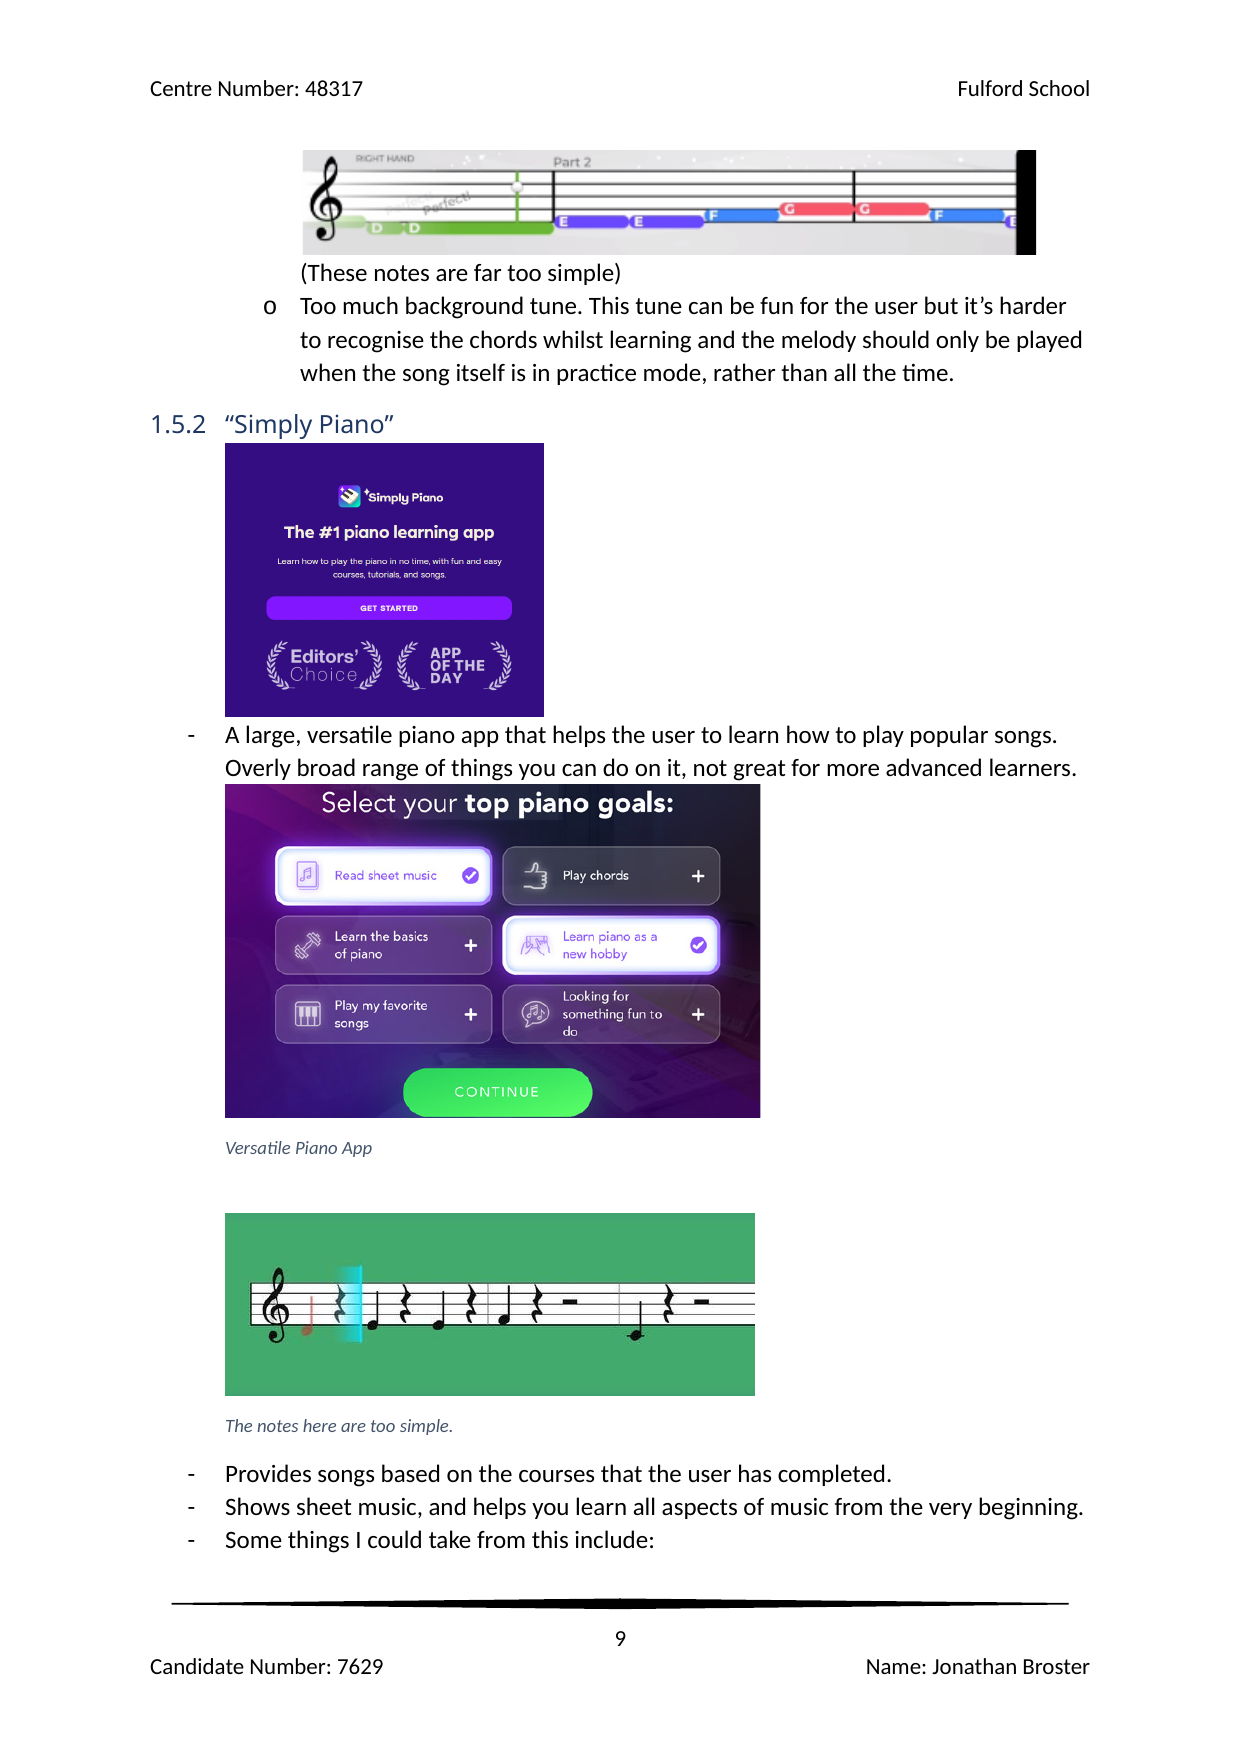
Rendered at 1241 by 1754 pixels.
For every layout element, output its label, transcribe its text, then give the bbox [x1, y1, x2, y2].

text The notes here are too simple. [150, 1415, 1090, 1438]
picture [225, 443, 544, 717]
text Versatile Piano App [150, 1136, 1090, 1159]
list Too much background tune. This tune can be fun for the user but it’s harder to recognise the chords whilst learning and the melody should only be played when the song itself is in practice mode, rather than all the time. [262, 290, 1090, 387]
list Provides songs based on the courses that the user has completed. [187, 1458, 1090, 1489]
list (These notes are far too simple) [300, 257, 1090, 287]
subtitle “Simply Piano” [150, 406, 1090, 441]
picture [225, 1213, 755, 1396]
picture [225, 784, 761, 1118]
list Shows sheet music, and helps you learn all aspects of music from the very beginning. [187, 1491, 1090, 1522]
list Some things I could take from this include: [187, 1524, 1090, 1555]
picture [300, 150, 1037, 255]
list A large, versatile piano app that helps the user to learn how to play popular songs. Overly broad range of things you can do on it, not great for more advanced learners. [187, 719, 1090, 782]
